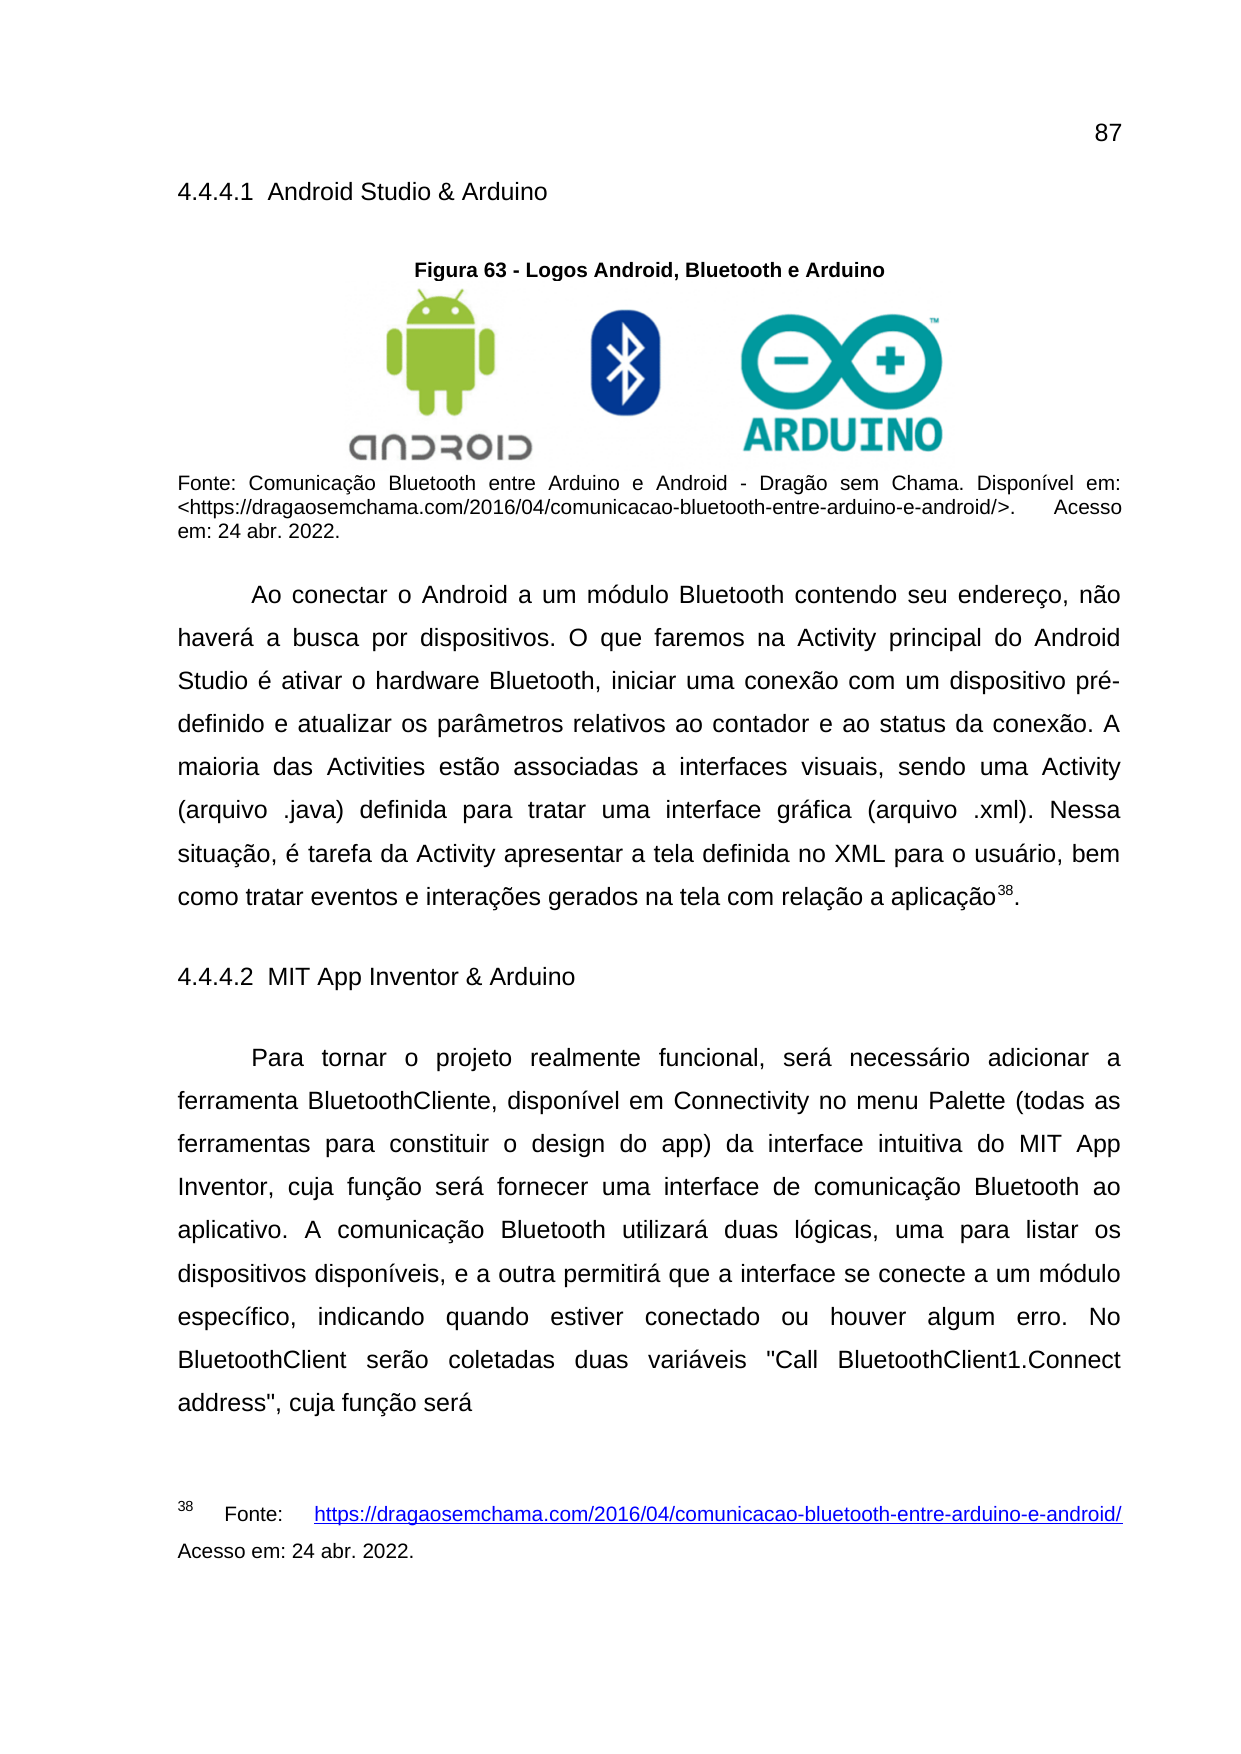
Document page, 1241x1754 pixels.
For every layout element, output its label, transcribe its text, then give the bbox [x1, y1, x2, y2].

picture [340, 281, 960, 471]
text Fonte: Comunicação Bluetooth entre Arduino e Android - Dragão sem Chama. Disponível em: <https://dragaosemchama.com/2016/04/comunicacao-bluetooth-entre-arduino-e-android/>. Acesso em: 24 abr. 2022. [177, 471, 1122, 542]
text Para tornar o projeto realmente funcional, será necessário adicionar a ferramenta BluetoothCliente, disponível em Connectivity no menu Palette (todas as ferramentas para constituir o design do app) da interface intuitiva do MIT App Inventor, cuja função será fornecer uma interface de comunicação Bluetooth ao aplicativo. A comunicação Bluetooth utilizará duas lógicas, uma para listar os dispositivos disponíveis, e a outra permitirá que a interface se conecte a um módulo específico, indicando quando estiver conectado ou houver algum erro. No BluetoothClient serão coletadas duas variáveis "Call BluetoothClient1.Connect address", cuja função será [177, 1043, 1122, 1417]
text Ao conectar o Android a um módulo Bluetooth contendo seu endereço, não haverá a busca por dispositivos. O que faremos na Activity principal do Android Studio é ativar o hardware Bluetooth, iniciar uma conexão com um dispositivo pré-definido e atualizar os parâmetros relativos ao contador e ao status da conexão. A maioria das Activities estão associadas a interfaces visuais, sendo uma Activity (arquivo .java) definida para tratar uma interface gráfica (arquivo .xml). Nessa situação, é tarefa da Activity apresentar a tela definida no XML para o usuário, bem como tratar eventos e interações gerados na tela com relação a aplicação. [177, 580, 1122, 911]
subtitle Android Studio & Arduino [177, 177, 1122, 206]
subtitle MIT App Inventor & Arduino [177, 962, 1122, 991]
text Figura 63 - Logos Android, Bluetooth e Arduino [177, 258, 1122, 282]
